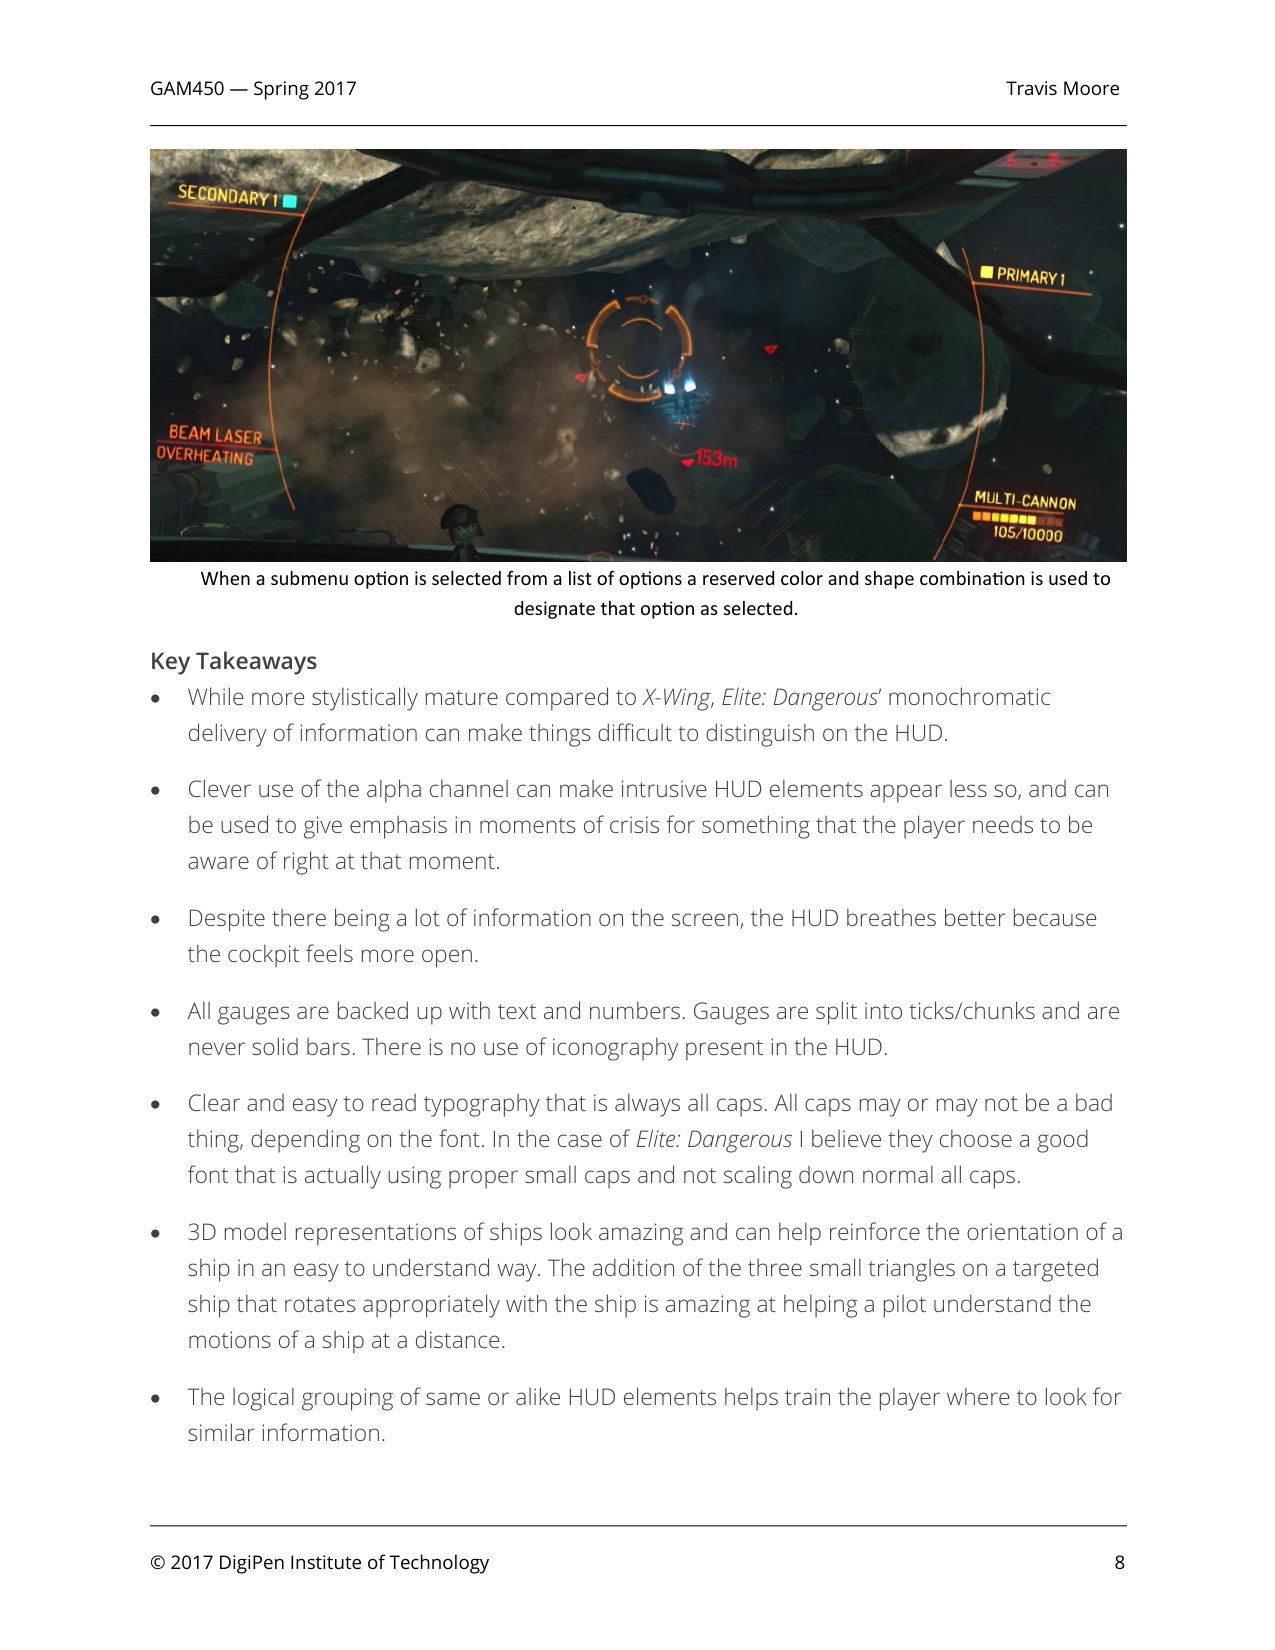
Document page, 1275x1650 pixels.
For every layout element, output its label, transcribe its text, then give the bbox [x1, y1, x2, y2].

list While more stylistically mature compared to X-Wing, Elite: Dangerous’ monochromatic delivery of information can make things difficult to distinguish on the HUD. [150, 681, 1125, 748]
list 3D model representations of ships look amazing and can help reinforce the orientation of a ship in an easy to understand way. The addition of the three small triangles on a targeted ship that rotates appropriately with the ship is amazing at helping a pilot understand the motions of a ship at a distance. [150, 1216, 1125, 1355]
text Key Takeaways [150, 645, 1125, 676]
list Clever use of the alpha channel can make intrusive HUD elements appear less so, and can be used to give emphasis in moments of crisis for something that the player needs to be aware of right at that moment. [150, 773, 1125, 876]
list Clear and easy to read typography that is always all caps. All caps may or may not be a bad thing, depending on the font. In the case of Elite: Dangerous I believe they choose a good font that is actually using proper small caps and not scaling down normal all caps. [150, 1087, 1125, 1191]
text When a submenu option is selected from a list of options a reserved color and shape combination is used to designate that option as selected. [187, 566, 1125, 620]
picture [150, 149, 1127, 562]
list The logical grouping of same or alike HUD elements helps train the player where to look for similar information. [150, 1381, 1125, 1448]
list Despite there being a lot of information on the screen, the HUD breathes better because the cockpit feels more open. [150, 902, 1125, 969]
list All gauges are backed up with text and numbers. Gauges are split into ticks/chunks and are never solid bars. There is no use of iconography present in the HUD. [150, 995, 1125, 1062]
